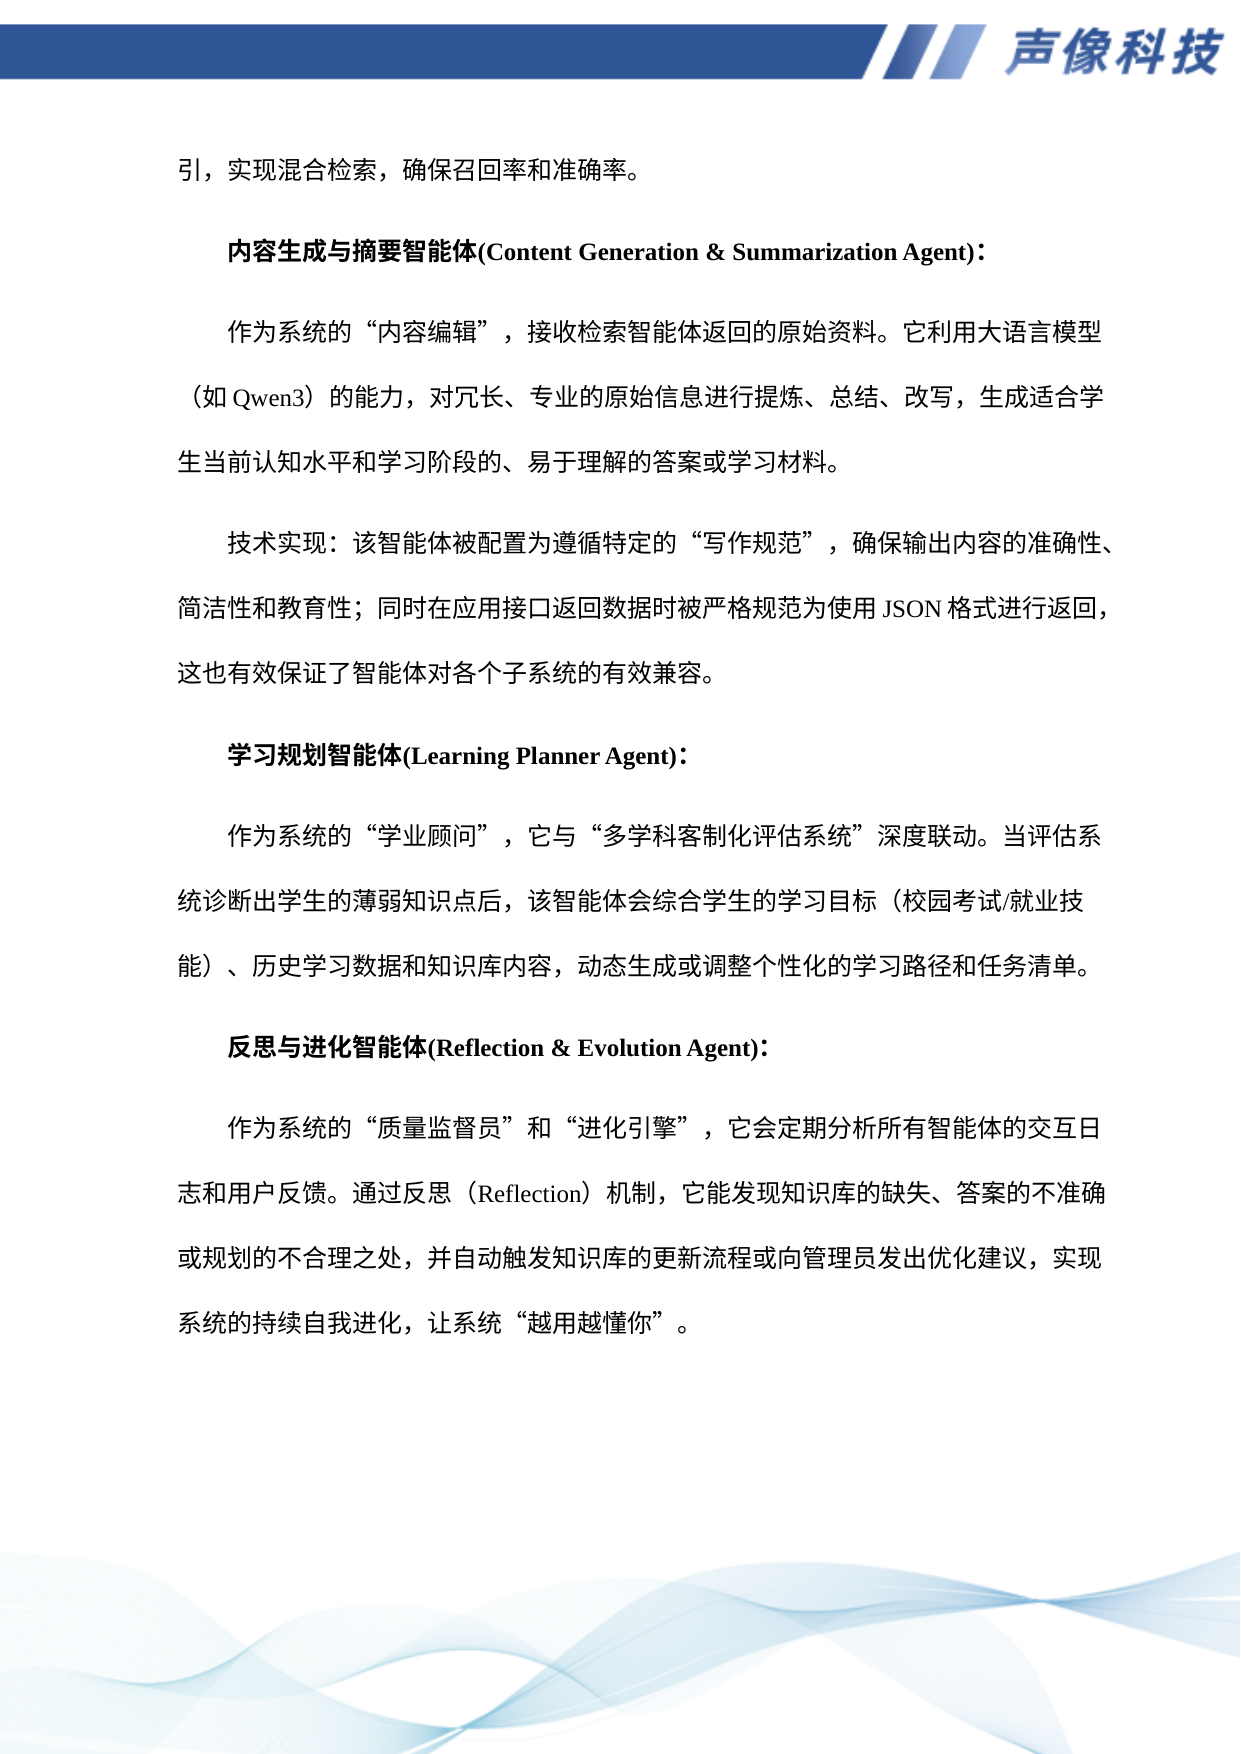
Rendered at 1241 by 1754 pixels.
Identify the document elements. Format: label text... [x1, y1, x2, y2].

picture [0, 0, 1241, 1754]
text 学习规划智能体(Learning Planner Agent)： [177, 721, 1122, 786]
text 反思与进化智能体(Reflection & Evolution Agent)： [177, 1013, 1122, 1078]
text 作为系统的“质量监督员”和“进化引擎”，它会定期分析所有智能体的交互日志和用户反馈。通过反思（Reflection）机制，它能发现知识库的缺失、答案的不准确或规划的不合理之处，并自动触发知识库的更新流程或向管理员发出优化建议，实现系统的持续自我进化，让系统“越用越懂你”。 [177, 1094, 1122, 1354]
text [177, 136, 1122, 201]
text 作为系统的“内容编辑”，接收检索智能体返回的原始资料。它利用大语言模型（如Qwen3）的能力，对冗长、专业的原始信息进行提炼、总结、改写，生成适合学生当前认知水平和学习阶段的、易于理解的答案或学习材料。 [177, 298, 1122, 493]
text 作为系统的“学业顾问”，它与“多学科客制化评估系统”深度联动。当评估系统诊断出学生的薄弱知识点后，该智能体会综合学生的学习目标（校园考试/就业技能）、历史学习数据和知识库内容，动态生成或调整个性化的学习路径和任务清单。 [177, 802, 1122, 997]
text 内容生成与摘要智能体(Content Generation & Summarization Agent)： [177, 217, 1122, 282]
text 技术实现：该智能体被配置为遵循特定的“写作规范”，确保输出内容的准确性、简洁性和教育性；同时在应用接口返回数据时被严格规范为使用JSON格式进行返回，这也有效保证了智能体对各个子系统的有效兼容。 [177, 509, 1122, 704]
